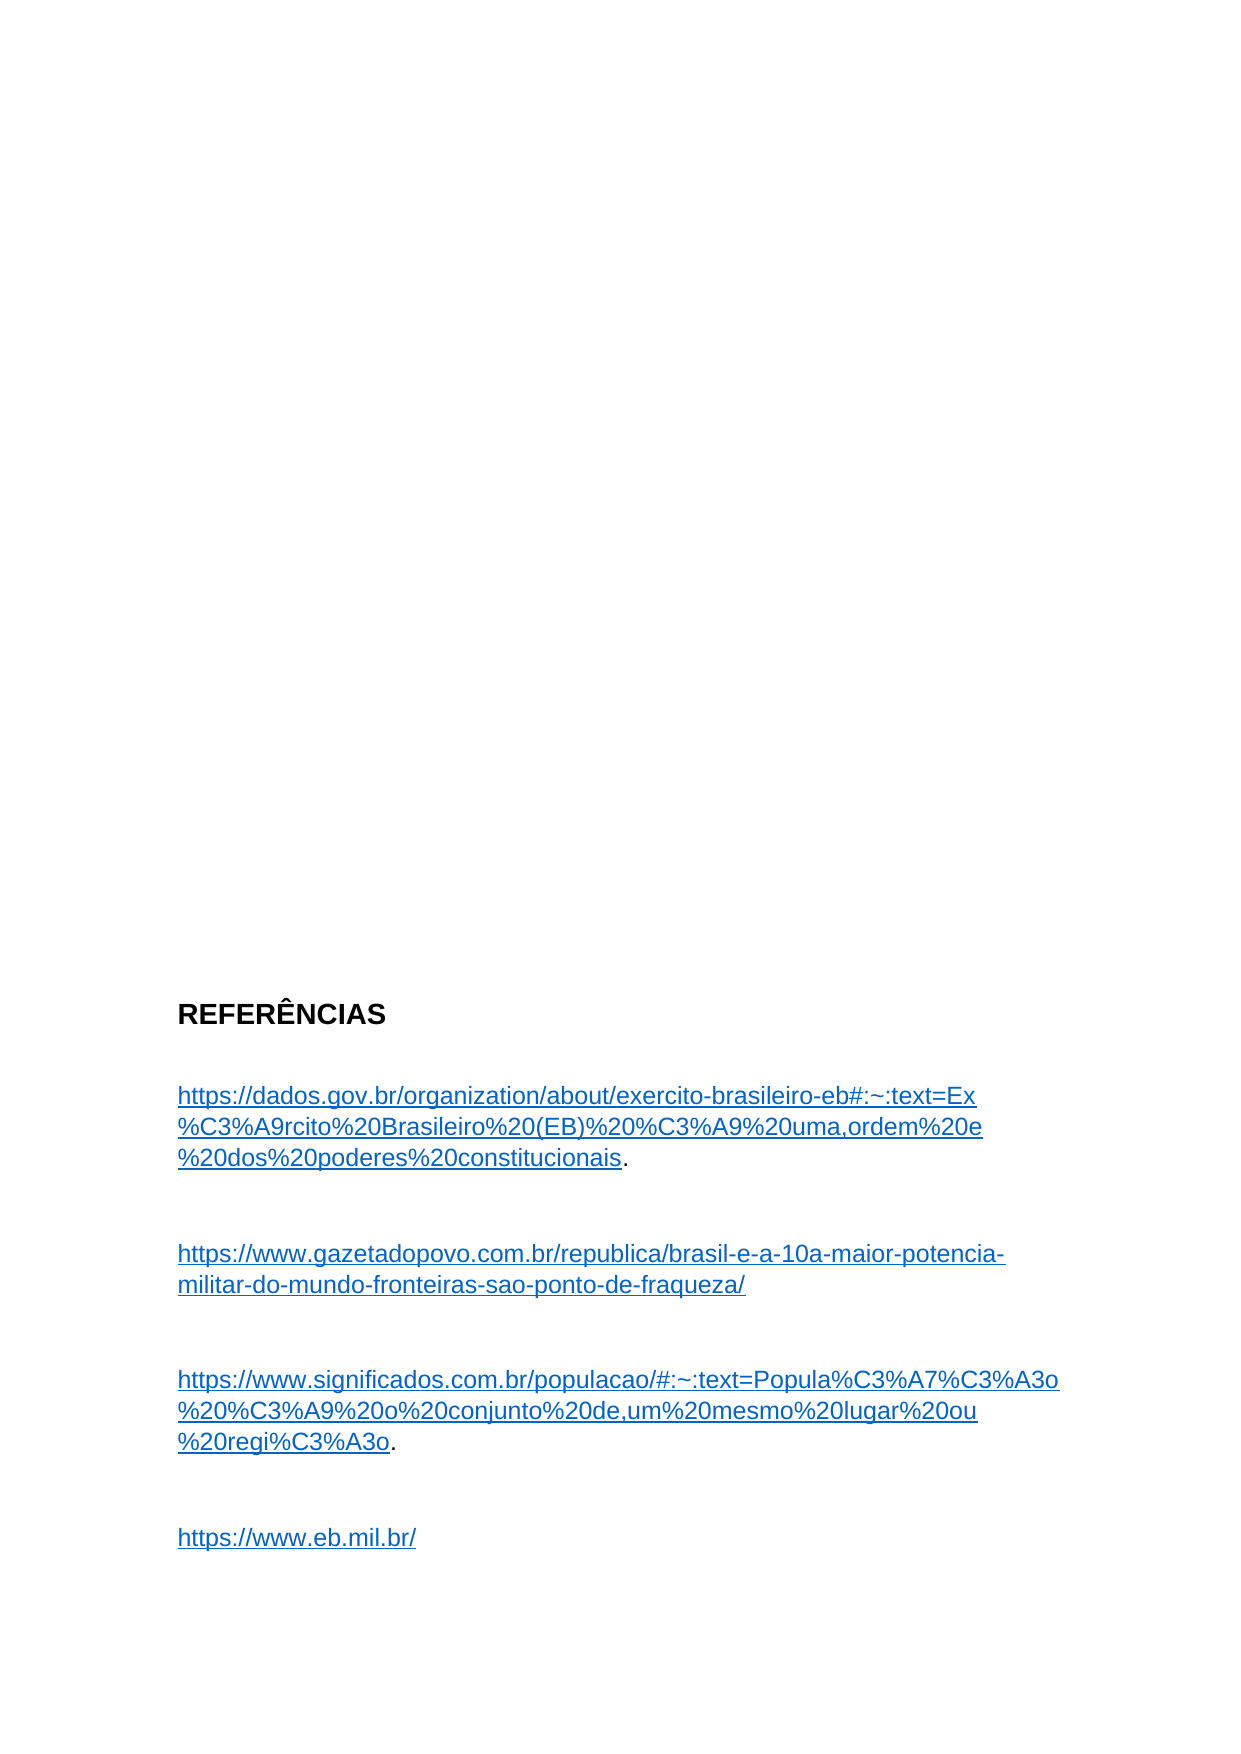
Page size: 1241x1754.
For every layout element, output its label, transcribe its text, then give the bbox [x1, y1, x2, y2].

text https://www.gazetadopovo.com.br/republica/brasil-e-a-10a-maior-potencia-militar-do-mundo-fronteiras-sao-ponto-de-fraqueza/ [177, 1239, 1063, 1299]
text https://www.significados.com.br/populacao/#:~:text=Popula%C3%A7%C3%A3o%20%C3%A9%20o%20conjunto%20de,um%20mesmo%20lugar%20ou%20regi%C3%A3o. [177, 1365, 1063, 1456]
text https://www.eb.mil.br/ [177, 1523, 1063, 1552]
text https://dados.gov.br/organization/about/exercito-brasileiro-eb#:~:text=Ex%C3%A9rcito%20Brasileiro%20(EB)%20%C3%A9%20uma,ordem%20e%20dos%20poderes%20constitucionais. [177, 1081, 1063, 1172]
subtitle REFERÊNCIAS [177, 997, 1063, 1030]
